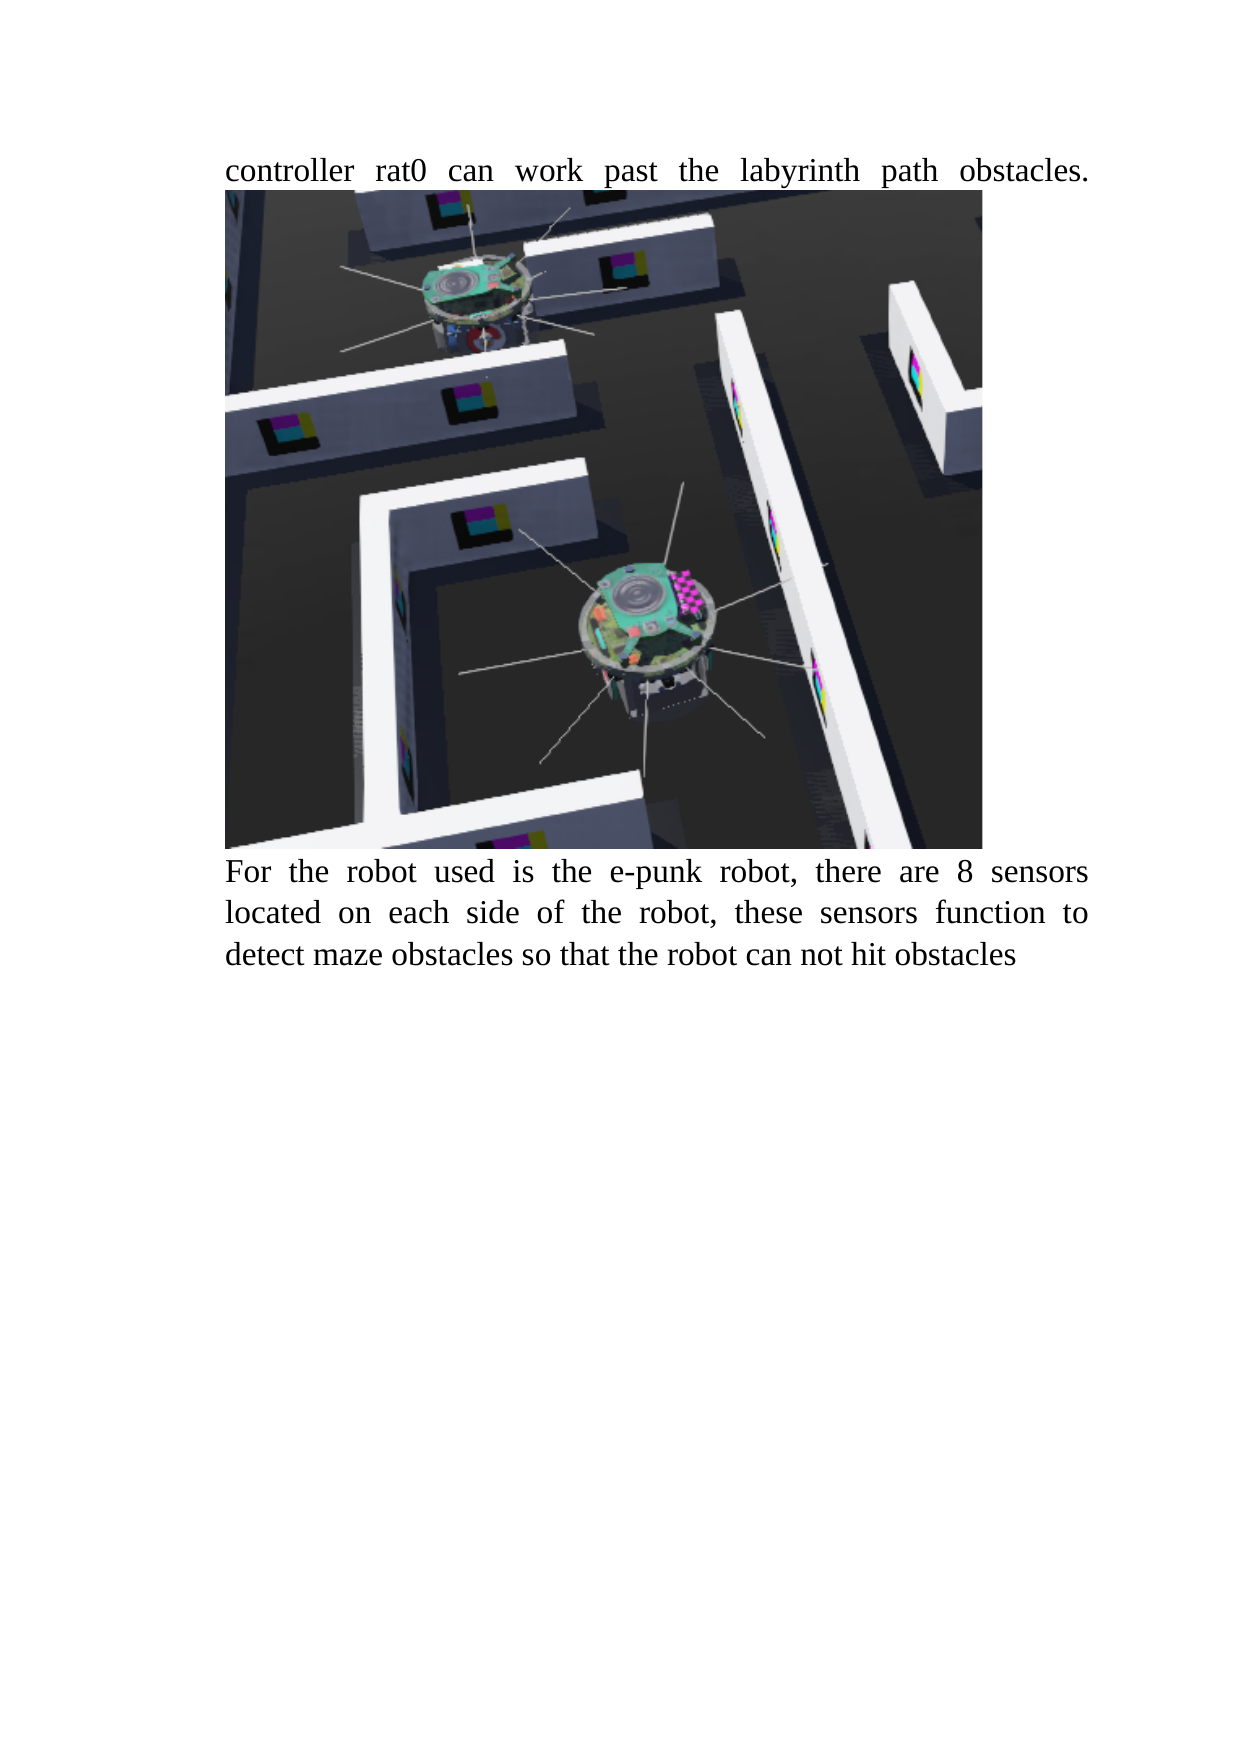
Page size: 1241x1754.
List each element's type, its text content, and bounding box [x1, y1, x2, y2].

picture [225, 190, 983, 849]
list For the robot used is the e-punk robot, there are 8 sensors located on each side of the robot, these sensors function to detect maze obstacles so that the robot can not hit obstacles [225, 851, 1090, 972]
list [225, 150, 1090, 849]
